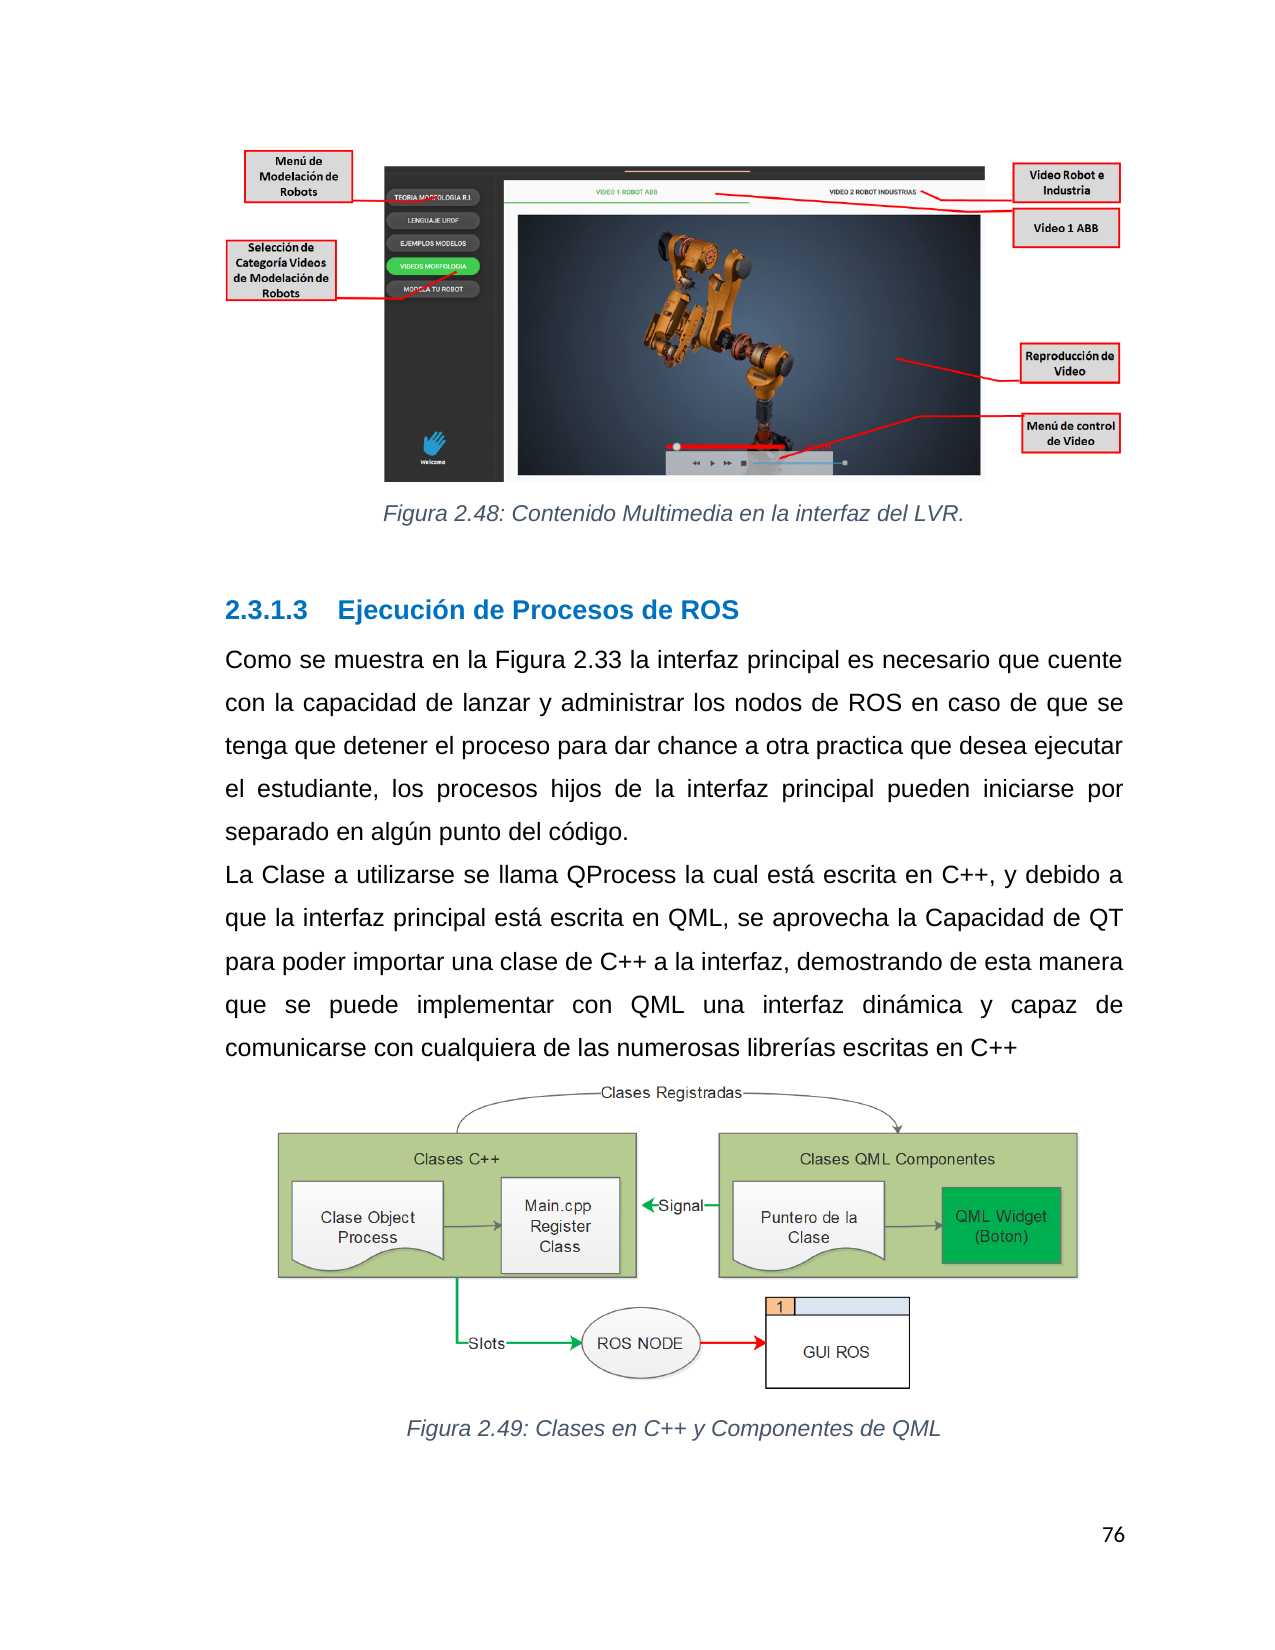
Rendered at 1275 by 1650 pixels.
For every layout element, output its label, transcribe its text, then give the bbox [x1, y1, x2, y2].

picture [268, 1076, 1082, 1397]
picture [225, 150, 1125, 482]
text Figura 2.49: Clases en C++ y Componentes de QML [225, 1415, 1125, 1441]
list Ejecución de Procesos de ROS [225, 594, 1125, 626]
text La Clase a utilizarse se llama QProcess la cual está escrita en C++, y debido a que la interfaz principal está escrita en QML, se aprovecha la Capacidad de QT para poder importar una clase de C++ a la interfaz, demostrando de esta manera que se puede implementar con QML una interfaz dinámica y capaz de comunicarse con cualquiera de las numerosas librerías escritas en C++ [225, 860, 1125, 1062]
text Figura 2.48: Contenido Multimedia en la interfaz del LVR. [225, 500, 1125, 527]
text Como se muestra en la Figura 2.33 la interfaz principal es necesario que cuente con la capacidad de lanzar y administrar los nodos de ROS en caso de que se tenga que detener el proceso para dar chance a otra practica que desea ejecutar el estudiante, los procesos hijos de la interfaz principal pueden iniciarse por separado en algún punto del código. [225, 645, 1125, 846]
